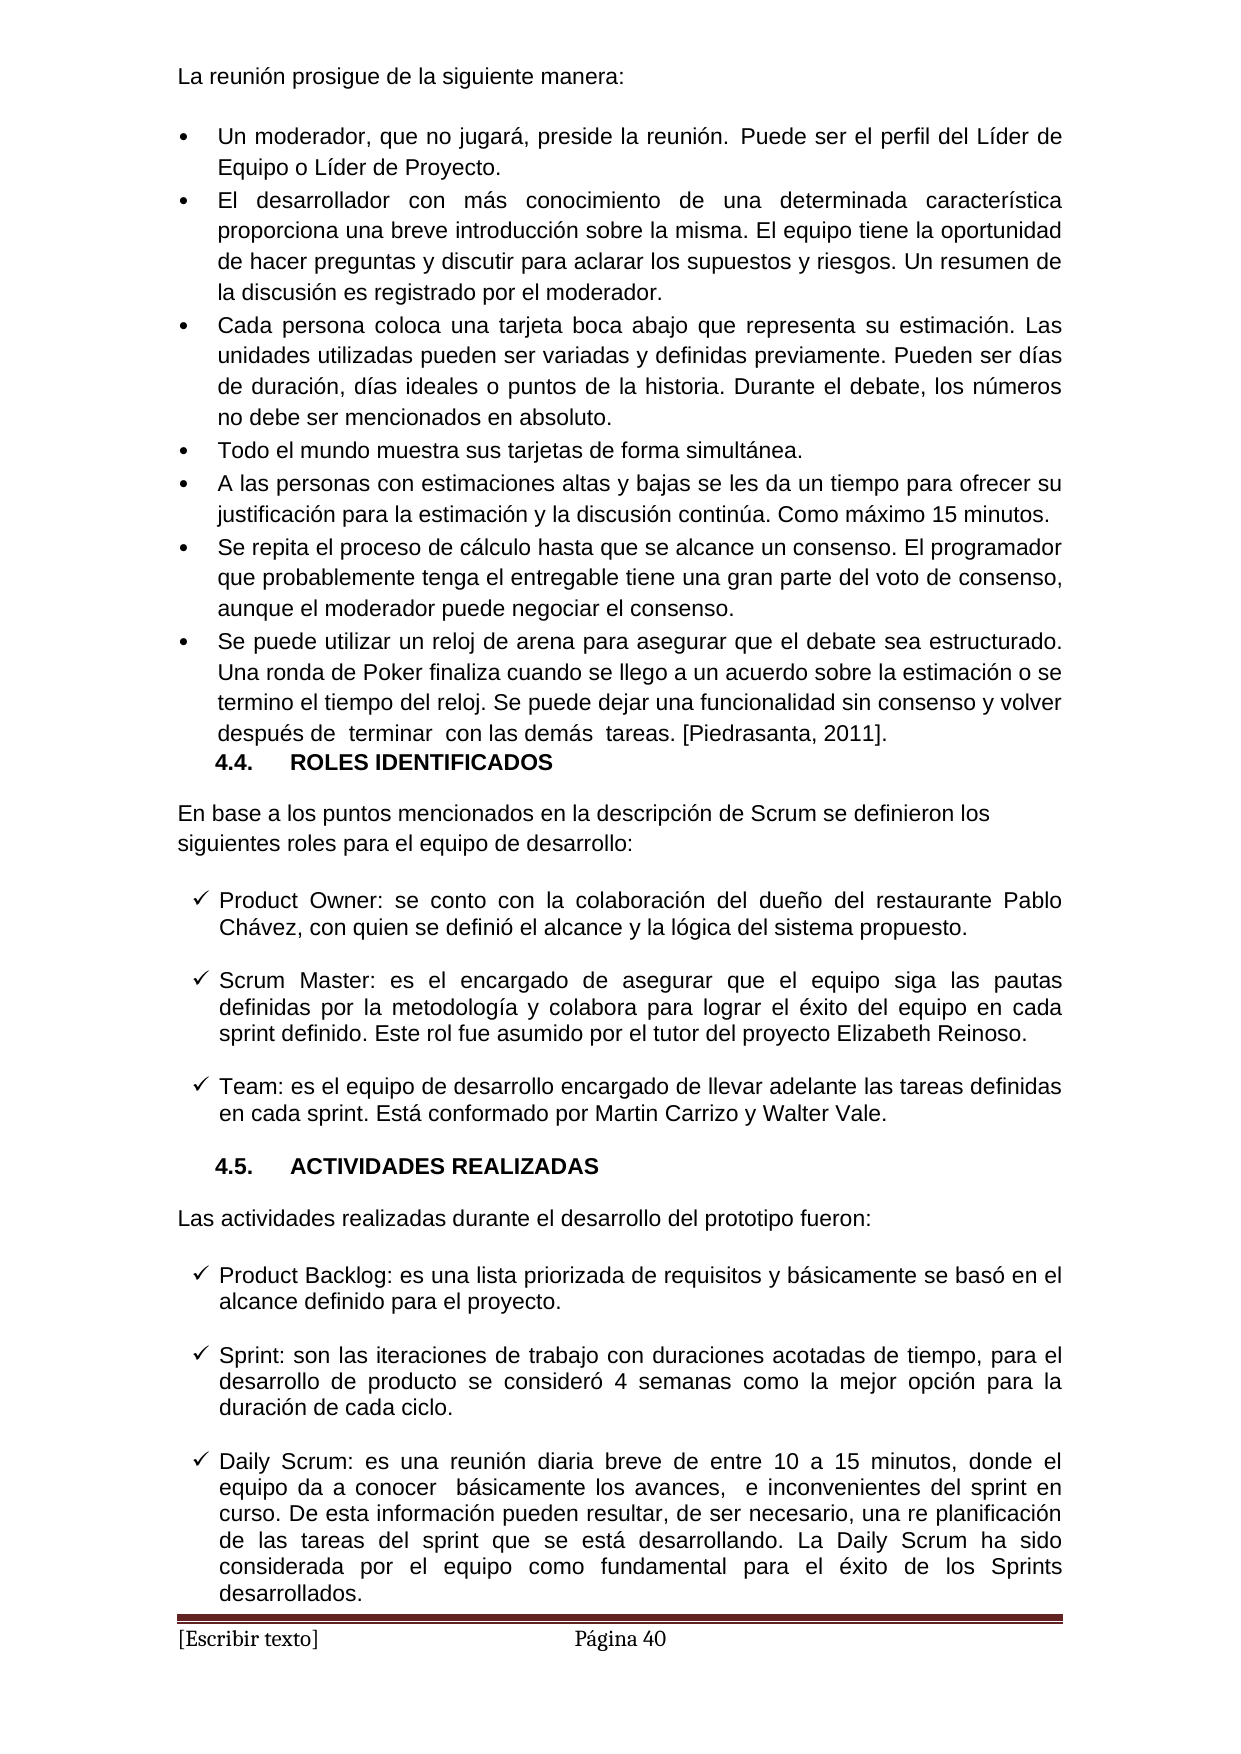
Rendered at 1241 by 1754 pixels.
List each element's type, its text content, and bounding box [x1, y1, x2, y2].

list Un moderador, que no jugará, preside la reunión. Puede ser el perfil del Líder de Equipo o Líder de Proyecto. [180, 119, 1063, 180]
list A las personas con estimaciones altas y bajas se les da un tiempo para ofrecer su justificación para la estimación y la discusión continúa. Como máximo 15 minutos. [180, 466, 1063, 527]
list ROLES IDENTIFICADOS [215, 749, 1063, 775]
list Sprint: son las iteraciones de trabajo con duraciones acotadas de tiempo, para el desarrollo de producto se consideró 4 semanas como la mejor opción para la duración de cada ciclo. [191, 1342, 1063, 1421]
text En base a los puntos mencionados en la descripción de Scrum se definieron los siguientes roles para el equipo de desarrollo: [177, 800, 1063, 856]
list Product Backlog: es una lista priorizada de requisitos y básicamente se basó en el alcance definido para el proyecto. [191, 1262, 1063, 1314]
list Daily Scrum: es una reunión diaria breve de entre 10 a 15 minutos, donde el equipo da a conocer básicamente los avances, e inconvenientes del sprint en curso. De esta información pueden resultar, de ser necesario, una re planificación de las tareas del sprint que se está desarrollando. La Daily Scrum ha sido considerada por el equipo como fundamental para el éxito de los Sprints desarrollados. [191, 1448, 1063, 1606]
list Cada persona coloca una tarjeta boca abajo que representa su estimación. Las unidades utilizadas pueden ser variadas y definidas previamente. Pueden ser días de duración, días ideales o puntos de la historia. Durante el debate, los números no debe ser mencionados en absoluto. [180, 308, 1063, 430]
list Product Owner: se conto con la colaboración del dueño del restaurante Pablo Chávez, con quien se definió el alcance y la lógica del sistema propuesto. [191, 887, 1063, 940]
list Todo el mundo muestra sus tarjetas de forma simultánea. [180, 433, 1063, 463]
list El desarrollador con más conocimiento de una determinada característica proporciona una breve introducción sobre la misma. El equipo tiene la oportunidad de hacer preguntas y discutir para aclarar los supuestos y riesgos. Un resumen de la discusión es registrado por el moderador. [180, 183, 1063, 305]
list Team: es el equipo de desarrollo encargado de llevar adelante las tareas definidas en cada sprint. Está conformado por Martin Carrizo y Walter Vale. [191, 1073, 1063, 1126]
list Se puede utilizar un reloj de arena para asegurar que el debate sea estructurado. Una ronda de Poker finaliza cuando se llego a un acuerdo sobre la estimación o se termino el tiempo del reloj. Se puede dejar una funcionalidad sin consenso y volver después de terminar con las demás tareas. [Piedrasanta, 2011]. [180, 624, 1063, 746]
list Se repita el proceso de cálculo hasta que se alcance un consenso. El programador que probablemente tenga el entregable tiene una gran parte del voto de consenso, aunque el moderador puede negociar el consenso. [180, 529, 1063, 621]
text La reunión prosigue de la siguiente manera: [177, 59, 1063, 90]
list Actividades realizadas [215, 1153, 1063, 1179]
text Las actividades realizadas durante el desarrollo del prototipo fueron: [177, 1204, 1063, 1231]
list Scrum Master: es el encargado de asegurar que el equipo siga las pautas definidas por la metodología y colabora para lograr el éxito del equipo en cada sprint definido. Este rol fue asumido por el tutor del proyecto Elizabeth Reinoso. [191, 967, 1063, 1046]
